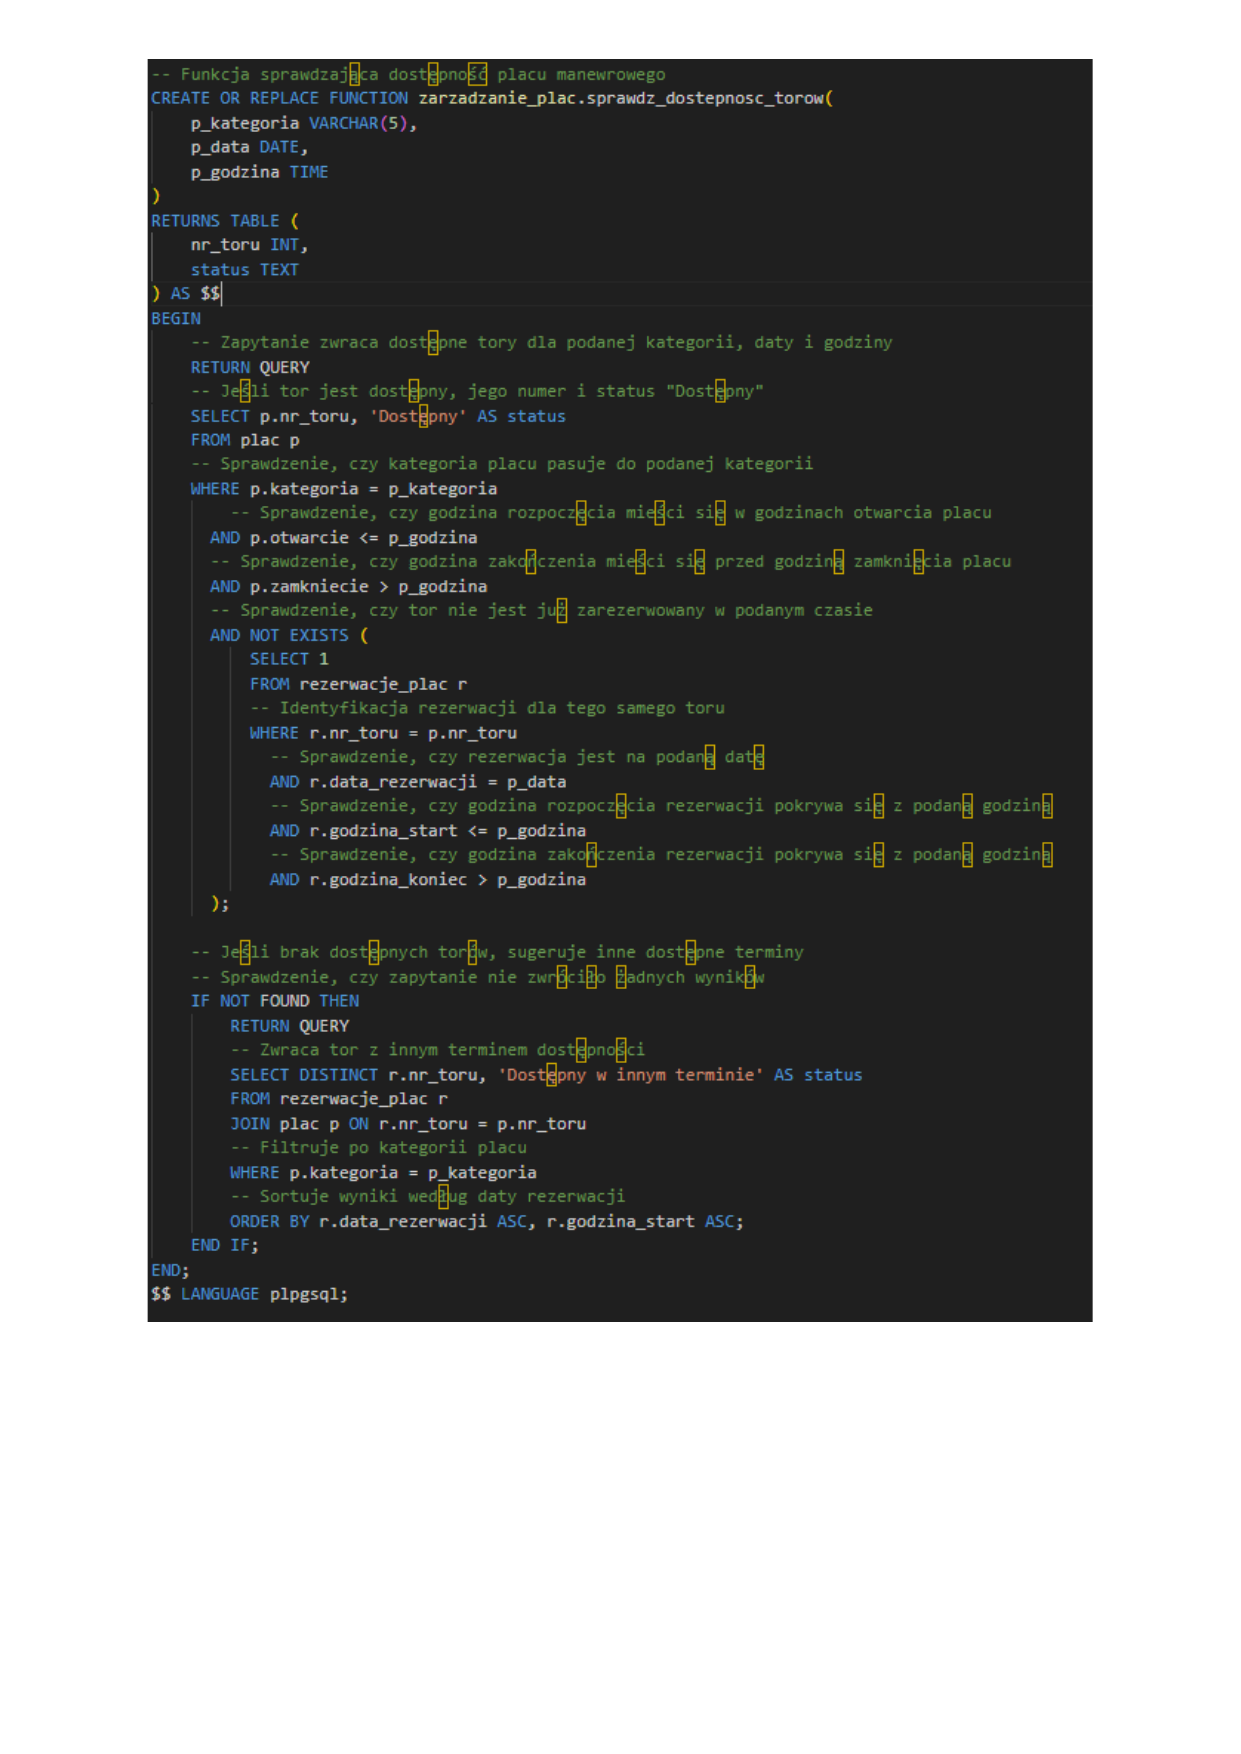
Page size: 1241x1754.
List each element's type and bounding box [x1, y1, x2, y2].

picture [147, 59, 1093, 1322]
